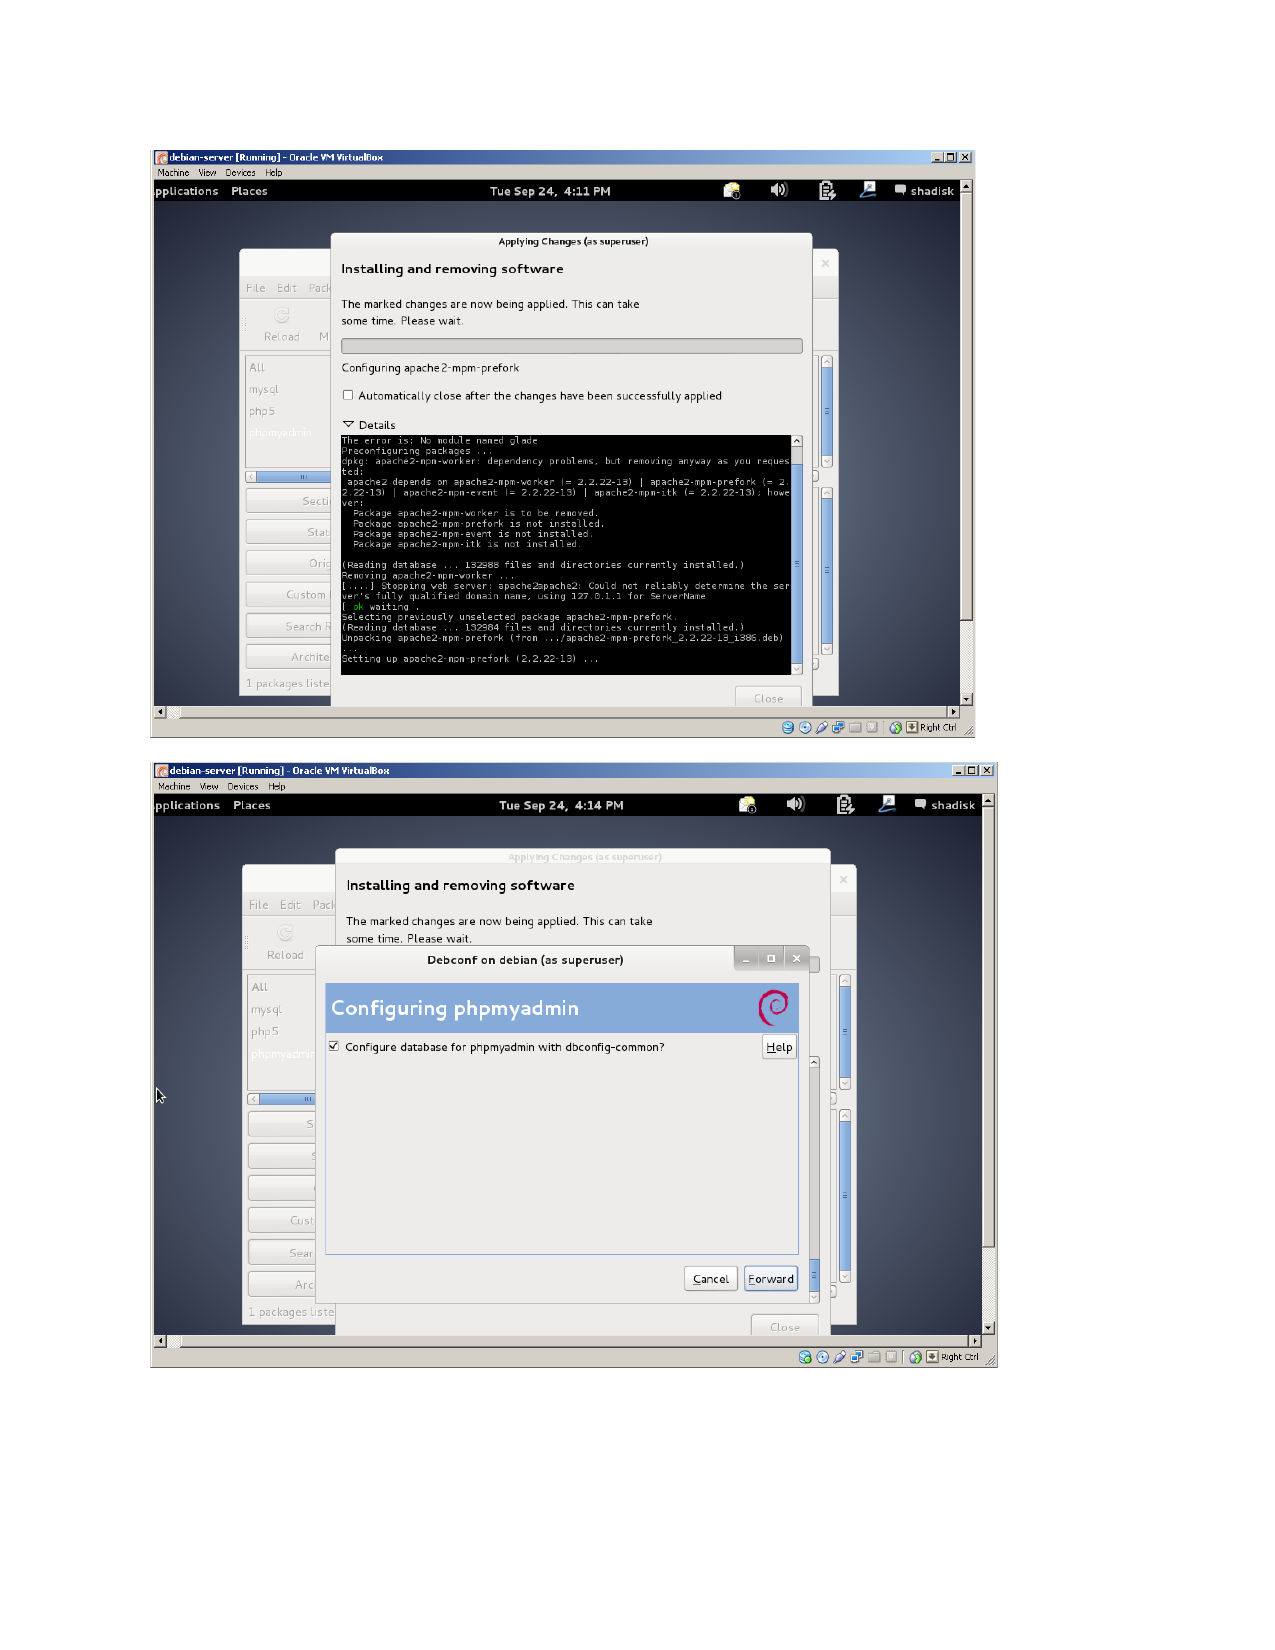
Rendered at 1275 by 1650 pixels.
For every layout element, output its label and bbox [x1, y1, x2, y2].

picture [150, 762, 998, 1368]
picture [150, 150, 976, 738]
